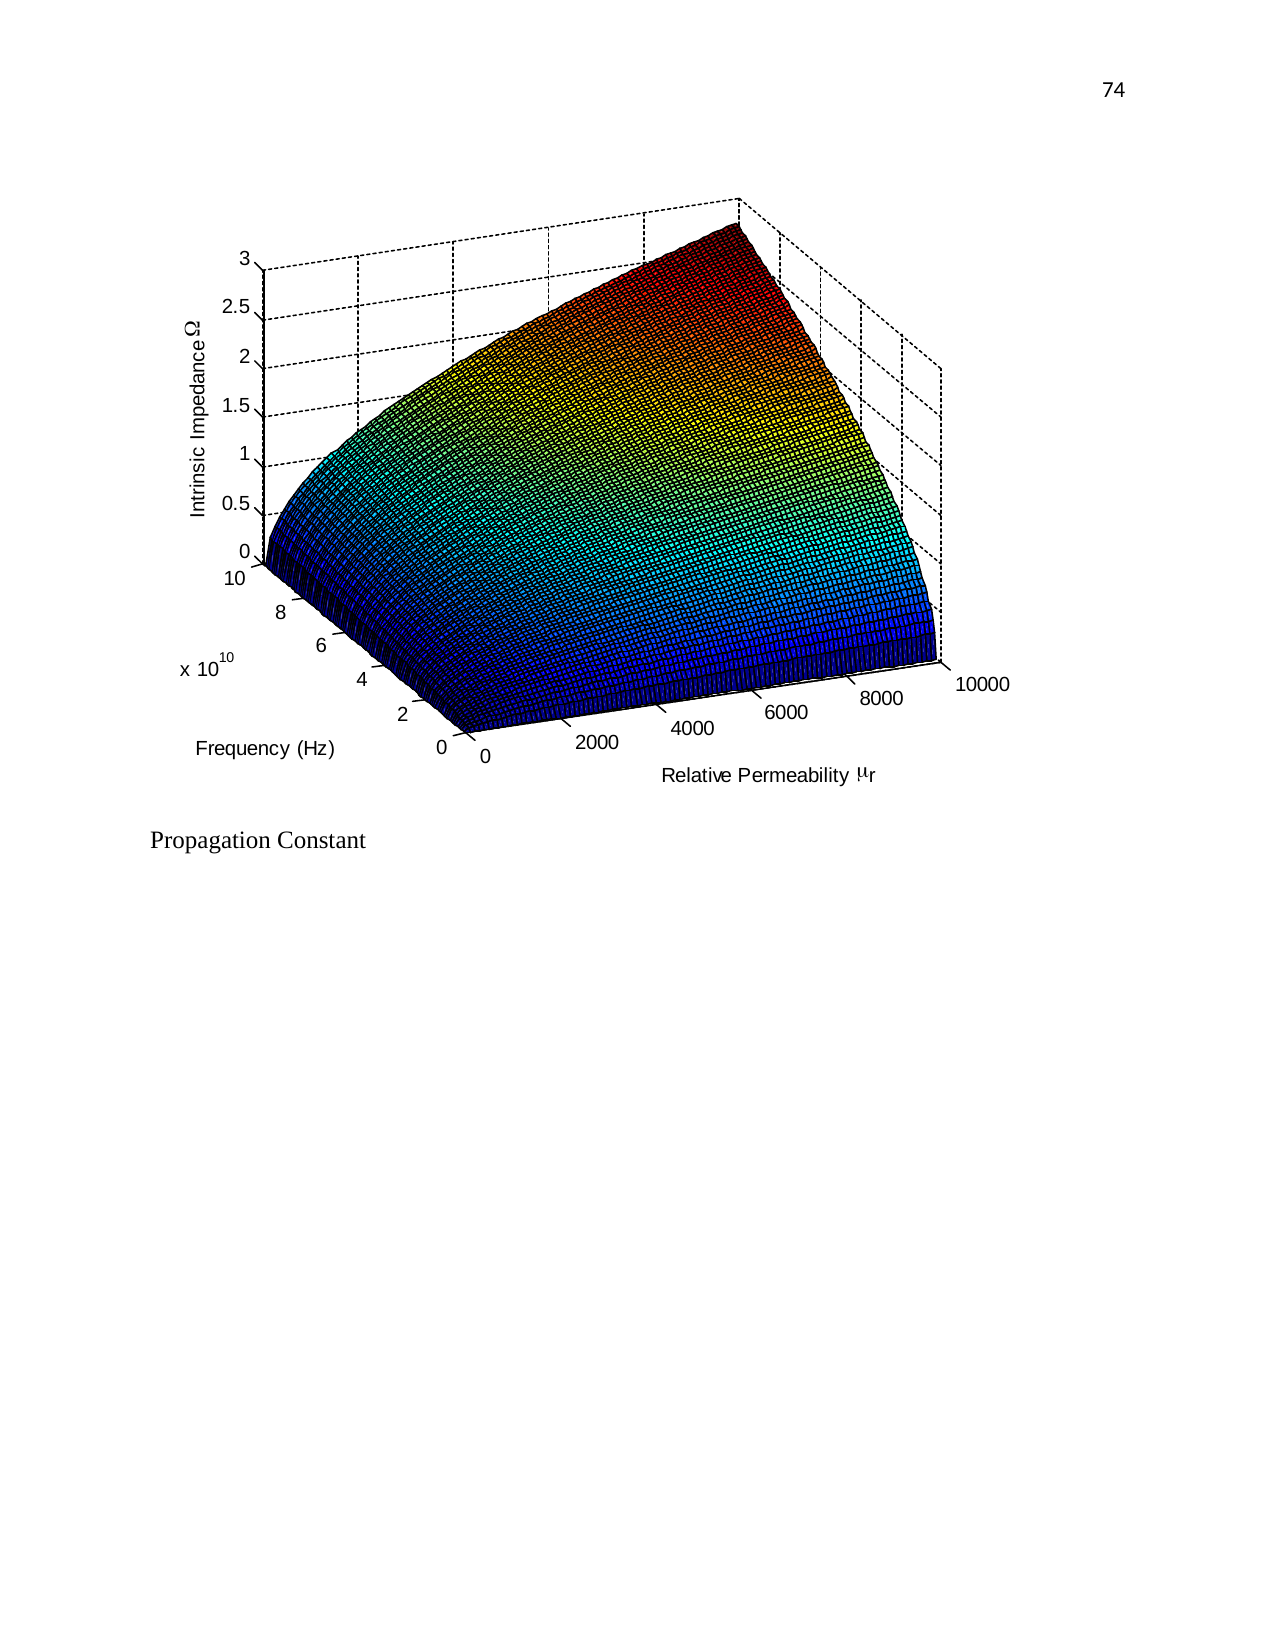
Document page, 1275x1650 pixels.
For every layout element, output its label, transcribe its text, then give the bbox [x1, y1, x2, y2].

text Propagation Constant [150, 825, 1125, 854]
